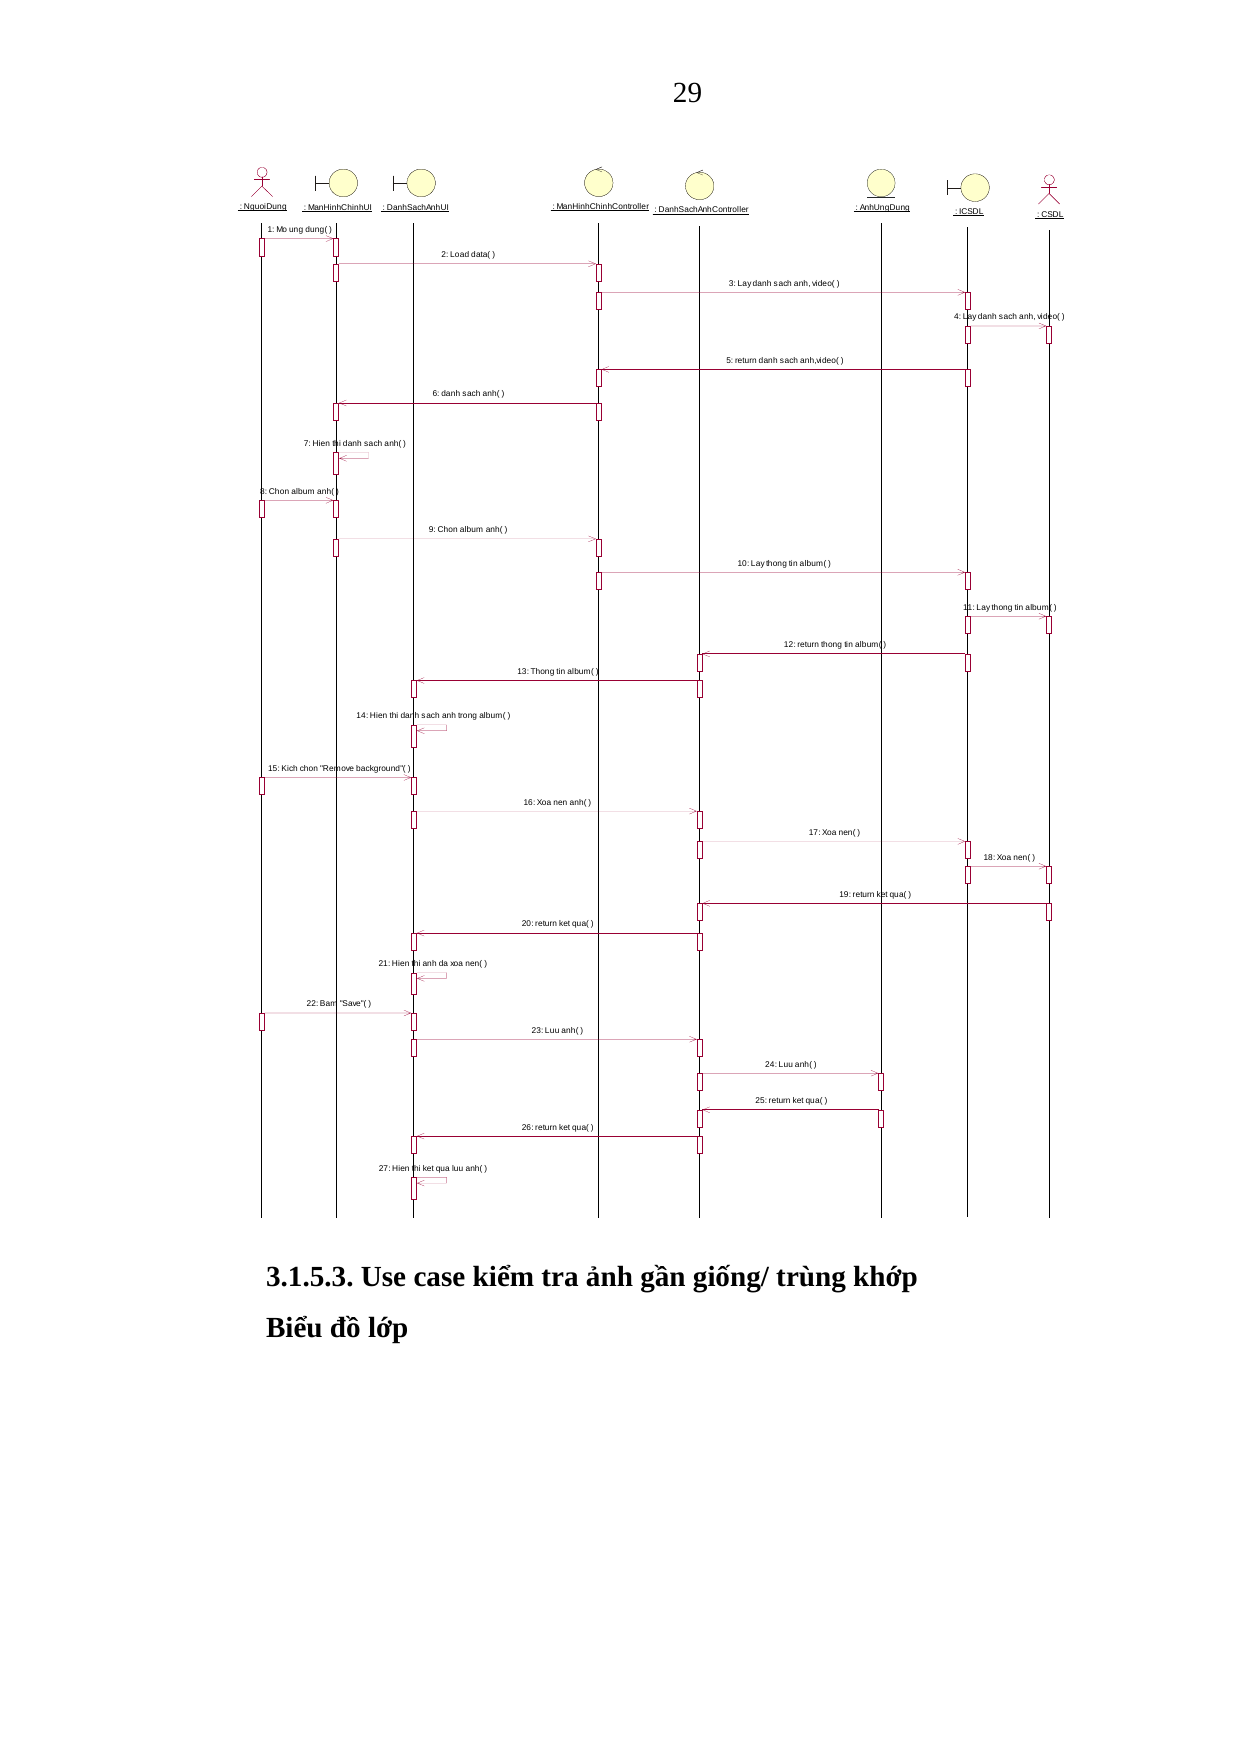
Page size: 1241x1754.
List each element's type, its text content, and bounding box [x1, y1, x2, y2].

subtitle 3.1.5.3. Use case kiểm tra ảnh gần giống/ trùng khớp [266, 1259, 1122, 1293]
text Biểu đồ lớp [177, 1310, 1122, 1343]
